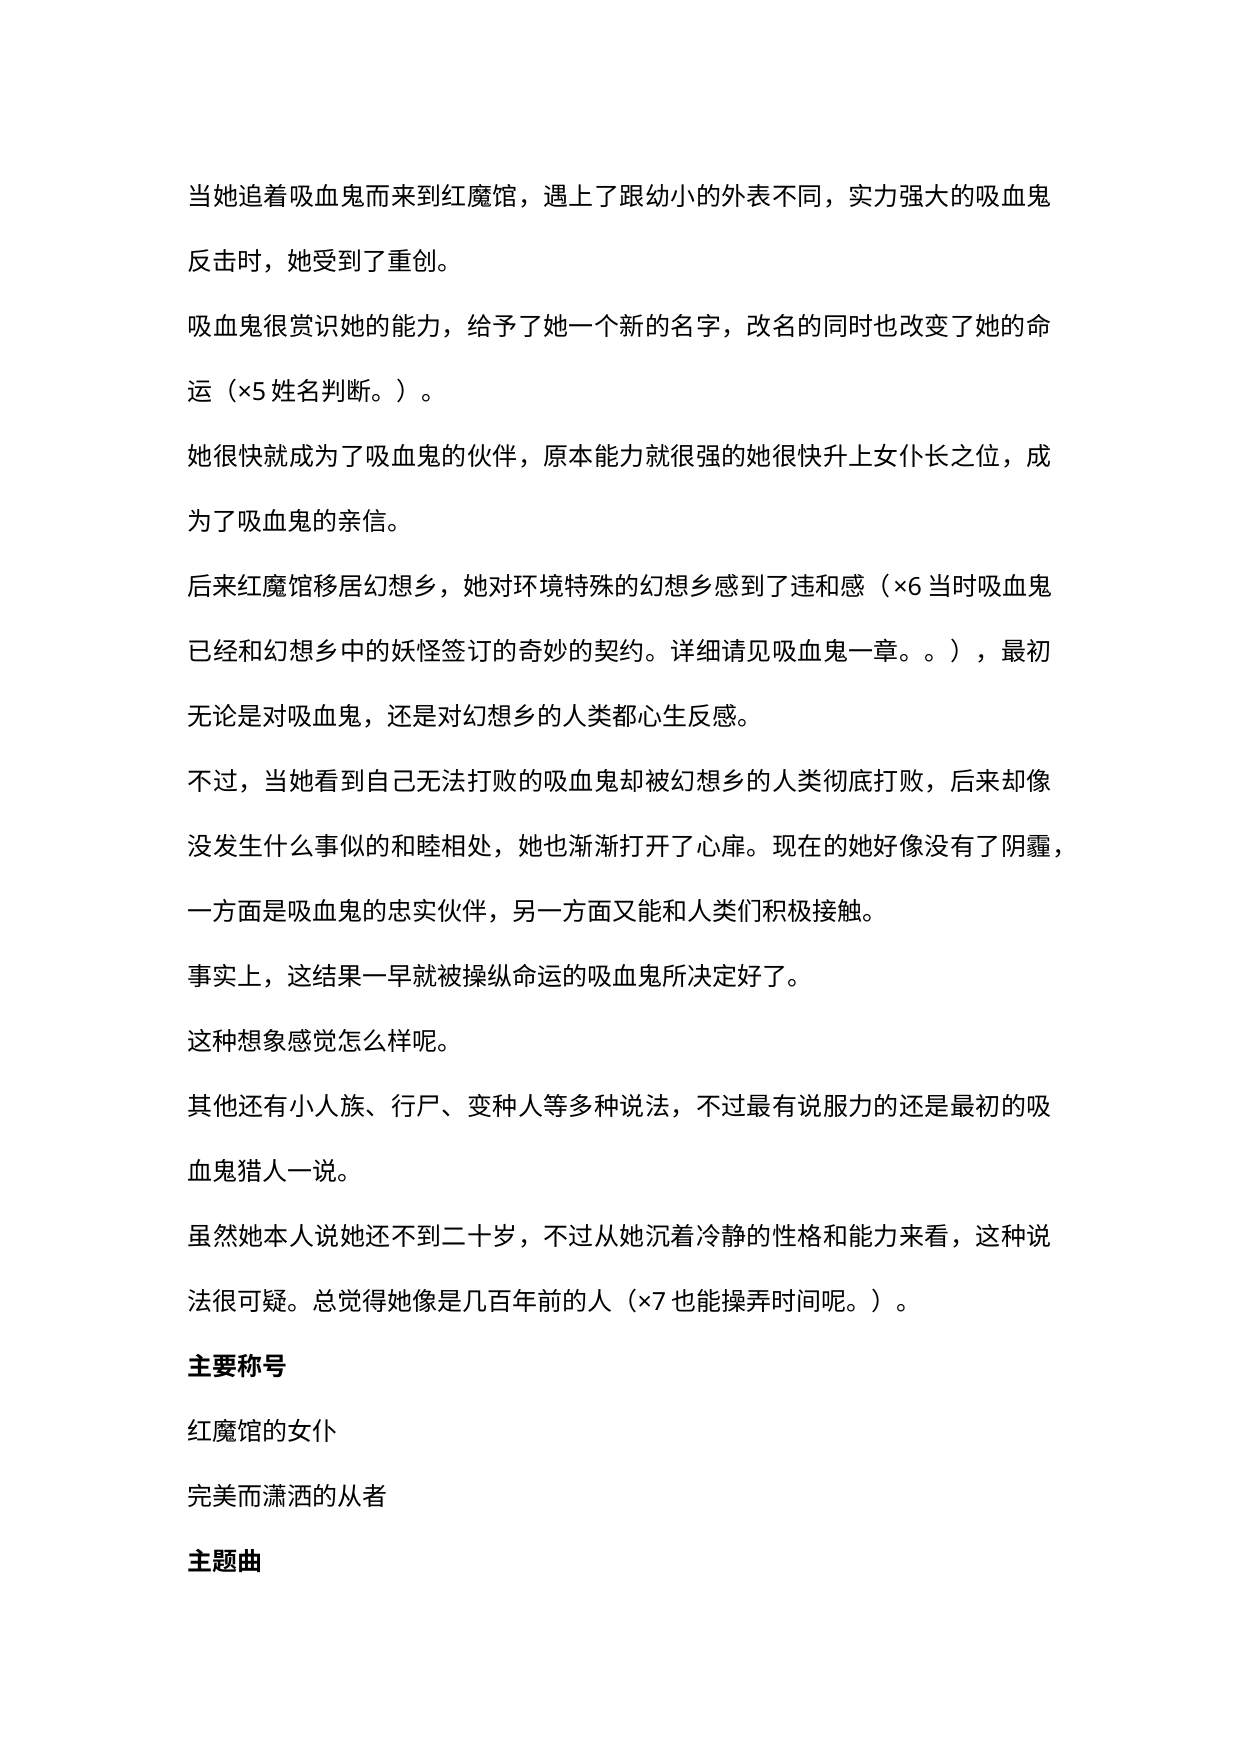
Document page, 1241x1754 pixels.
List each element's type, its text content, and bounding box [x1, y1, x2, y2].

text 主要称号 [187, 1332, 1053, 1397]
text 当她追着吸血鬼而来到红魔馆，遇上了跟幼小的外表不同，实力强大的吸血鬼反击时，她受到了重创。 [187, 162, 1053, 292]
text 事实上，这结果一早就被操纵命运的吸血鬼所决定好了。 [187, 942, 1053, 1007]
text 不过，当她看到自己无法打败的吸血鬼却被幻想乡的人类彻底打败，后来却像没发生什么事似的和睦相处，她也渐渐打开了心扉。现在的她好像没有了阴霾，一方面是吸血鬼的忠实伙伴，另一方面又能和人类们积极接触。 [187, 747, 1053, 942]
text 红魔馆的女仆 [187, 1397, 1053, 1462]
text 这种想象感觉怎么样呢。 [187, 1007, 1053, 1072]
text 虽然她本人说她还不到二十岁，不过从她沉着冷静的性格和能力来看，这种说法很可疑。总觉得她像是几百年前的人（×7也能操弄时间呢。）。 [187, 1202, 1053, 1332]
text 主题曲 [187, 1527, 1053, 1592]
text 其他还有小人族、行尸、变种人等多种说法，不过最有说服力的还是最初的吸血鬼猎人一说。 [187, 1072, 1053, 1202]
text 吸血鬼很赏识她的能力，给予了她一个新的名字，改名的同时也改变了她的命运（×5姓名判断。）。 [187, 292, 1053, 422]
text 完美而潇洒的从者 [187, 1462, 1053, 1527]
text 后来红魔馆移居幻想乡，她对环境特殊的幻想乡感到了违和感（×6当时吸血鬼已经和幻想乡中的妖怪签订的奇妙的契约。详细请见吸血鬼一章。。），最初无论是对吸血鬼，还是对幻想乡的人类都心生反感。 [187, 552, 1053, 747]
text 她很快就成为了吸血鬼的伙伴，原本能力就很强的她很快升上女仆长之位，成为了吸血鬼的亲信。 [187, 422, 1053, 552]
